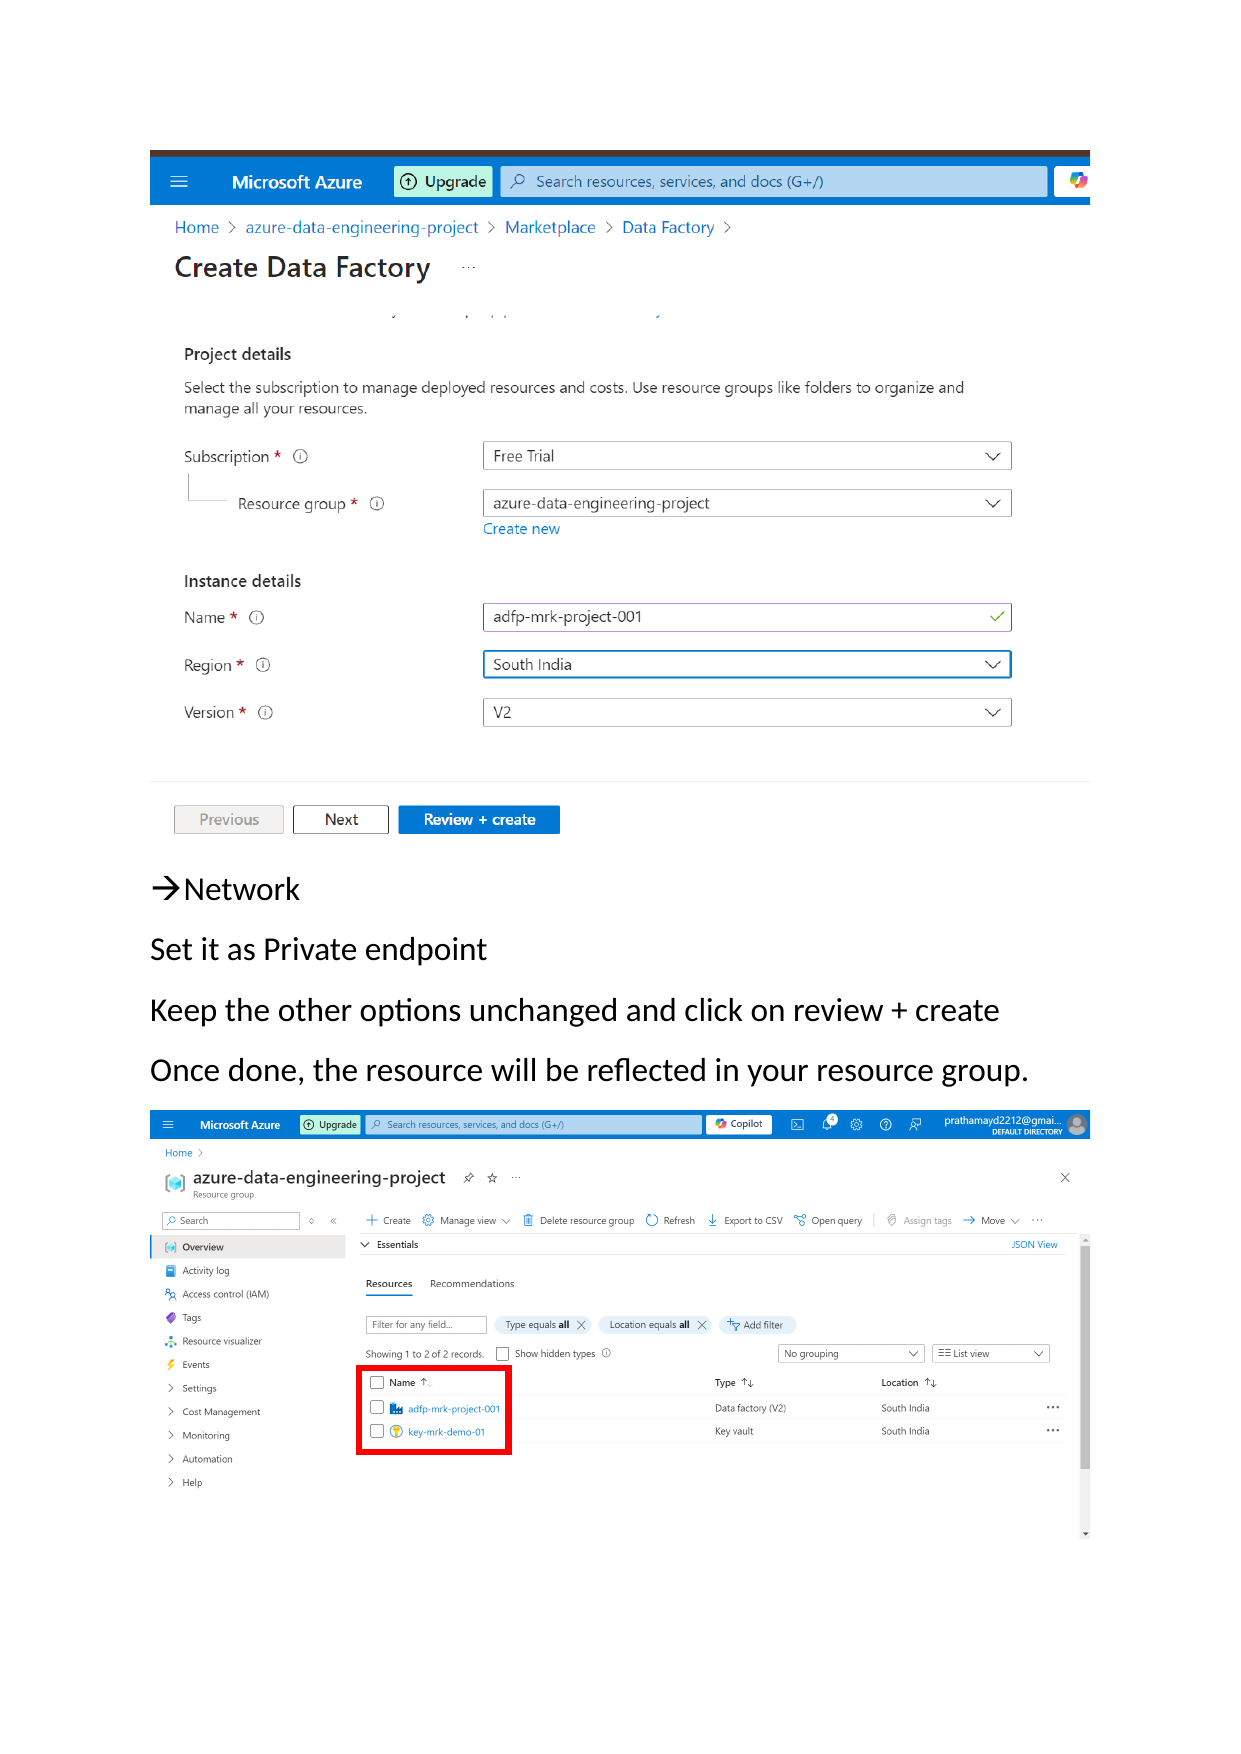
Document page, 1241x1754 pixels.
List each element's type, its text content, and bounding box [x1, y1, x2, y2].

text Once done, the resource will be reflected in your resource group. [150, 1049, 1090, 1090]
text Keep the other options unchanged and click on review + create [150, 989, 1090, 1029]
text Set it as Private endpoint [150, 928, 1090, 969]
picture [150, 150, 1091, 849]
picture [150, 1110, 1091, 1539]
text Network [150, 868, 1090, 908]
